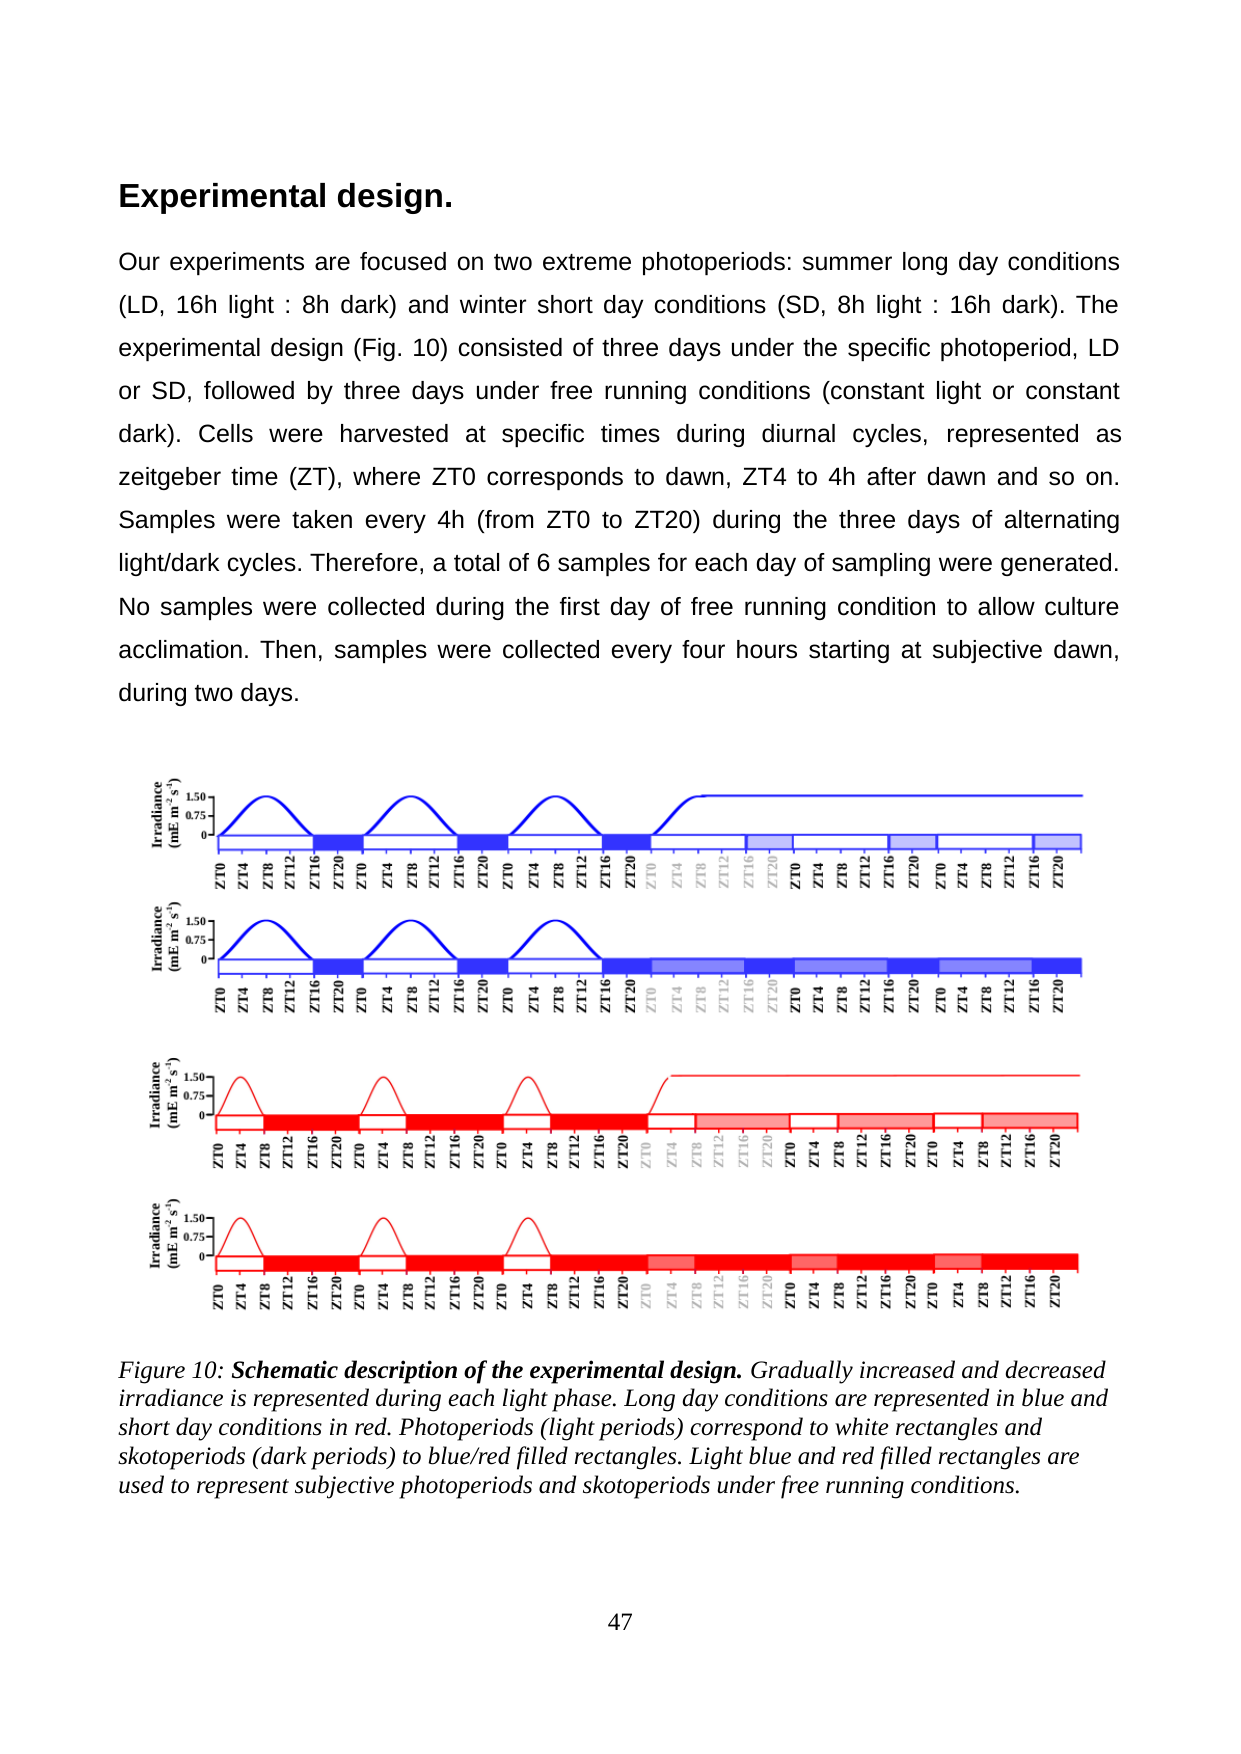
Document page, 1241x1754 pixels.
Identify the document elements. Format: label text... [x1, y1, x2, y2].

subtitle Experimental design. [118, 176, 1122, 215]
picture [118, 758, 1123, 1355]
text Our experiments are focused on two extreme photoperiods: summer long day conditions (LD, 16h light : 8h dark) and winter short day conditions (SD, 8h light : 16h dark). The experimental design (Fig. 10) consisted of three days under the specific photoperiod, LD or SD, followed by three days under free running conditions (constant light or constant dark). Cells were harvested at specific times during diurnal cycles, represented as zeitgeber time (ZT), where ZT0 corresponds to dawn, ZT4 to 4h after dawn and so on. Samples were taken every 4h (from ZT0 to ZT20) during the three days of alternating light/dark cycles. Therefore, a total of 6 samples for each day of sampling were generated. No samples were collected during the first day of free running condition to allow culture acclimation. Then, samples were collected every four hours starting at subjective dawn, during two days. [118, 246, 1122, 706]
